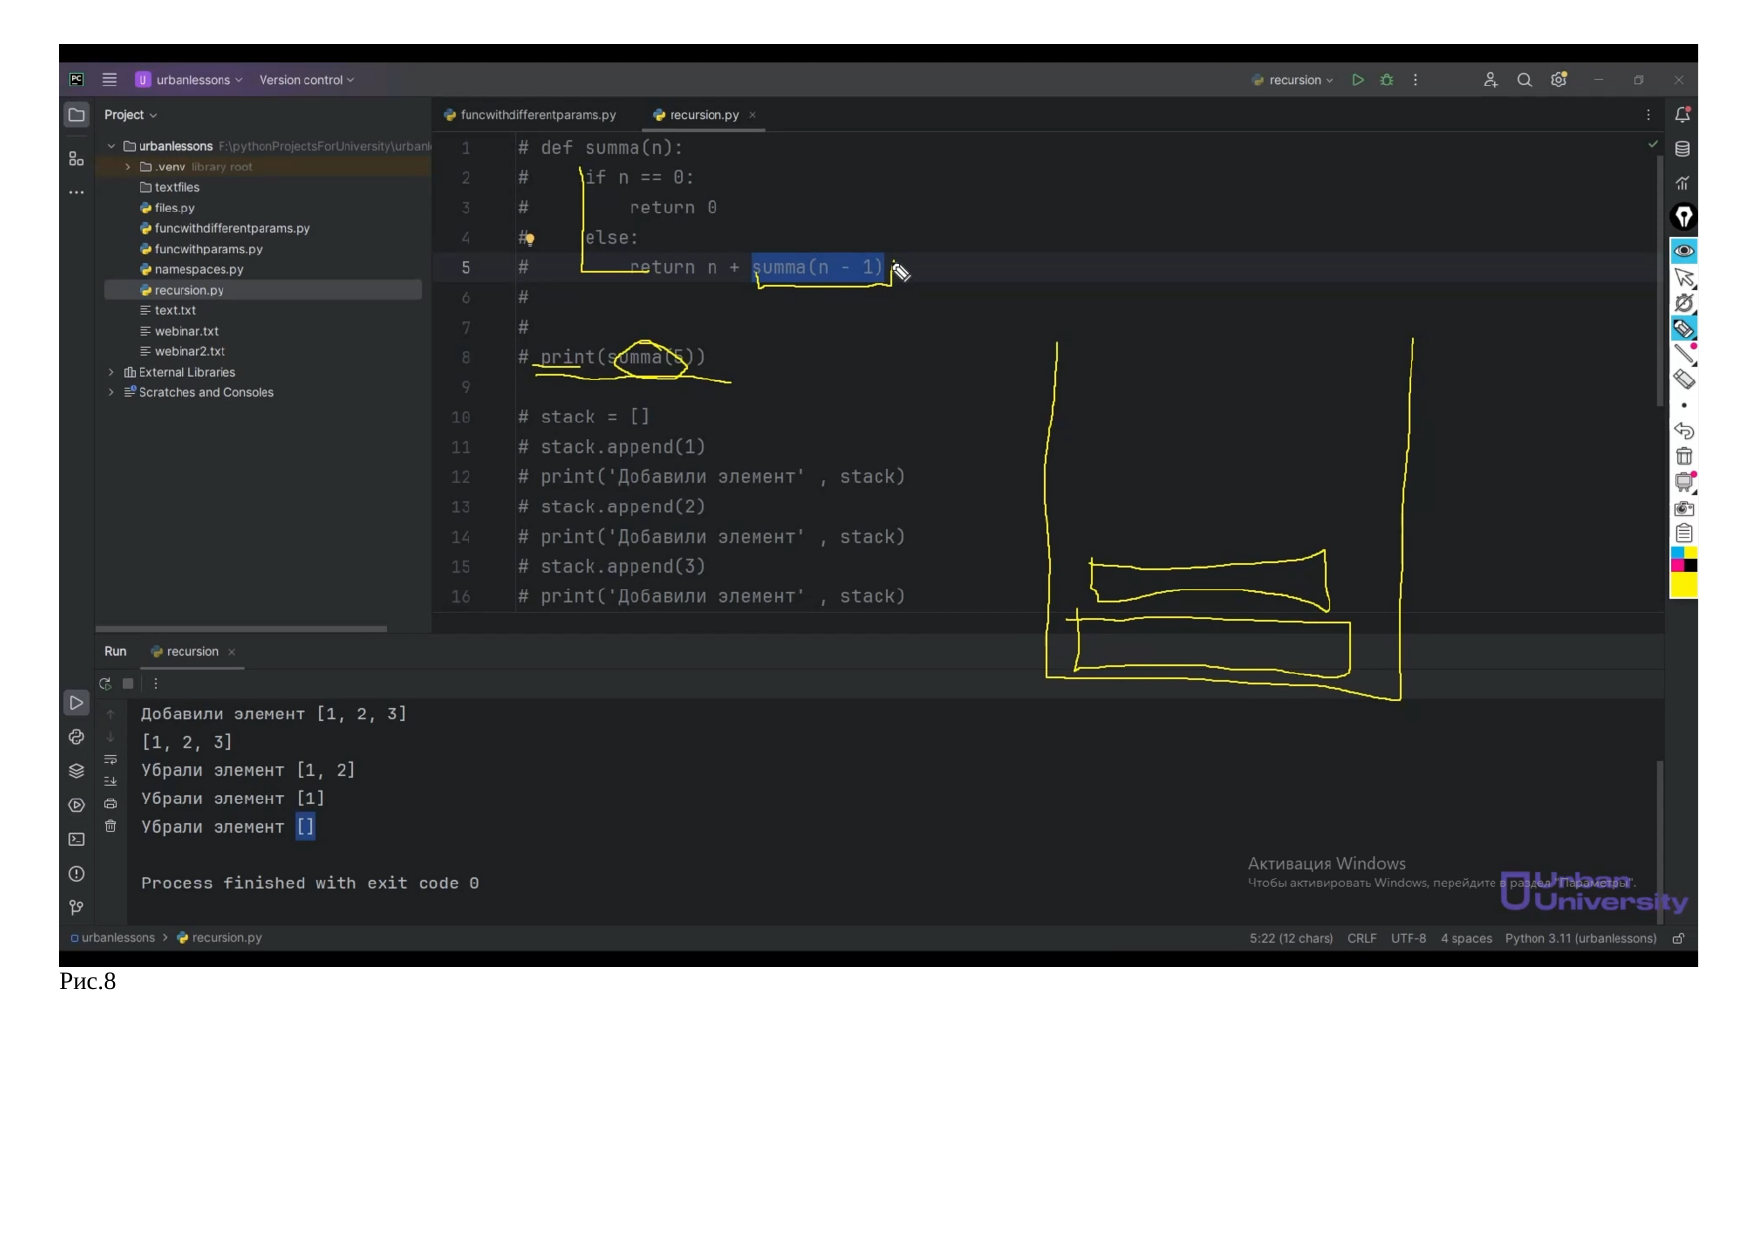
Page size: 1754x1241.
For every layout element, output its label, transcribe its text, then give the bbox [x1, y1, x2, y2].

picture [59, 44, 1699, 967]
text Рис.8 [59, 967, 1698, 995]
